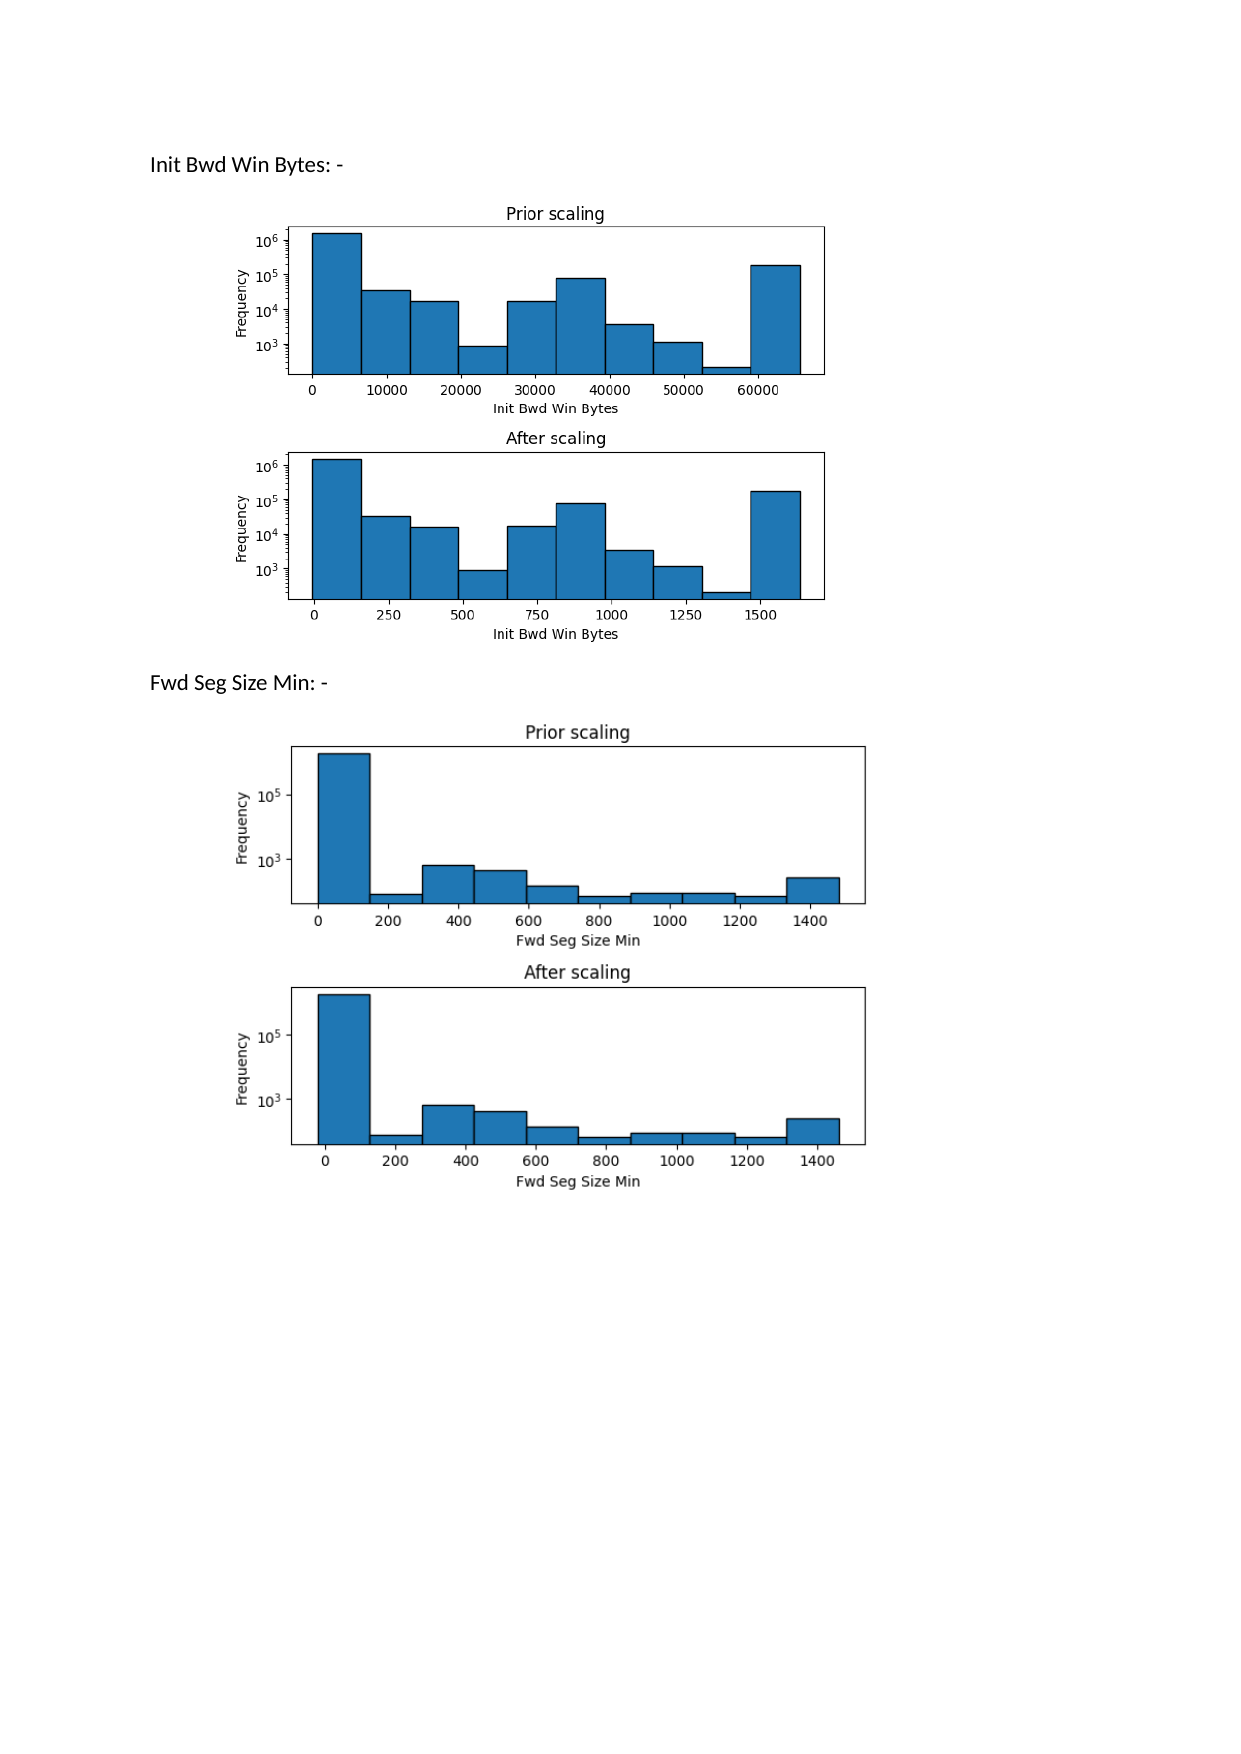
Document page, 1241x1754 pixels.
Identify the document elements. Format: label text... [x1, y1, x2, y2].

text Init Bwd Win Bytes: - [150, 150, 1090, 178]
picture [225, 715, 874, 1199]
picture [225, 196, 833, 650]
text Fwd Seg Size Min: - [150, 668, 1090, 696]
